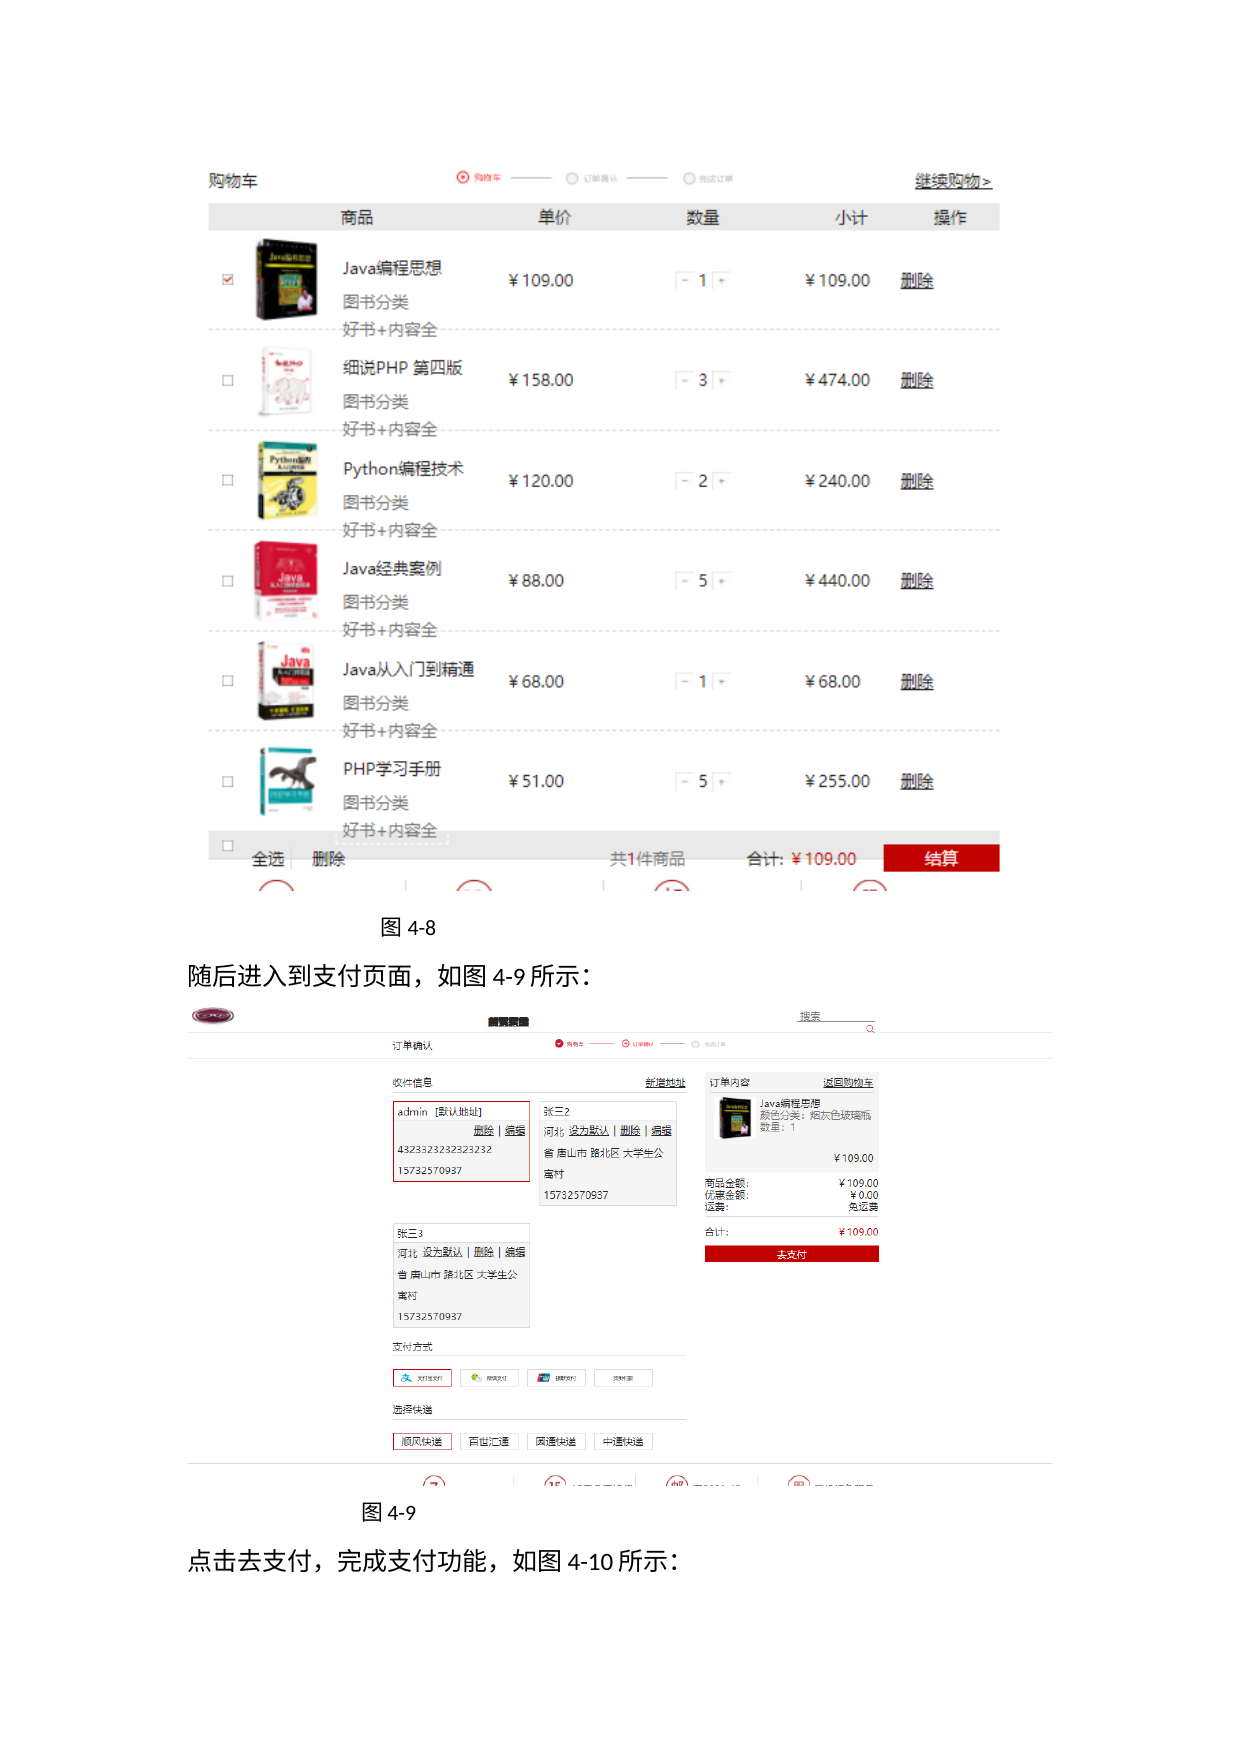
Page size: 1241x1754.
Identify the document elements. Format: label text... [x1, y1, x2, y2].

list 图 4-8 [187, 909, 1053, 942]
list 随后进入到支付页面，如图4-9所示： [187, 942, 1053, 1007]
list 点击去支付，完成支付功能，如图4-10所示： [187, 1527, 1053, 1592]
list 图4-9 [187, 1494, 1053, 1527]
picture [187, 162, 1053, 891]
picture [187, 1007, 1053, 1486]
